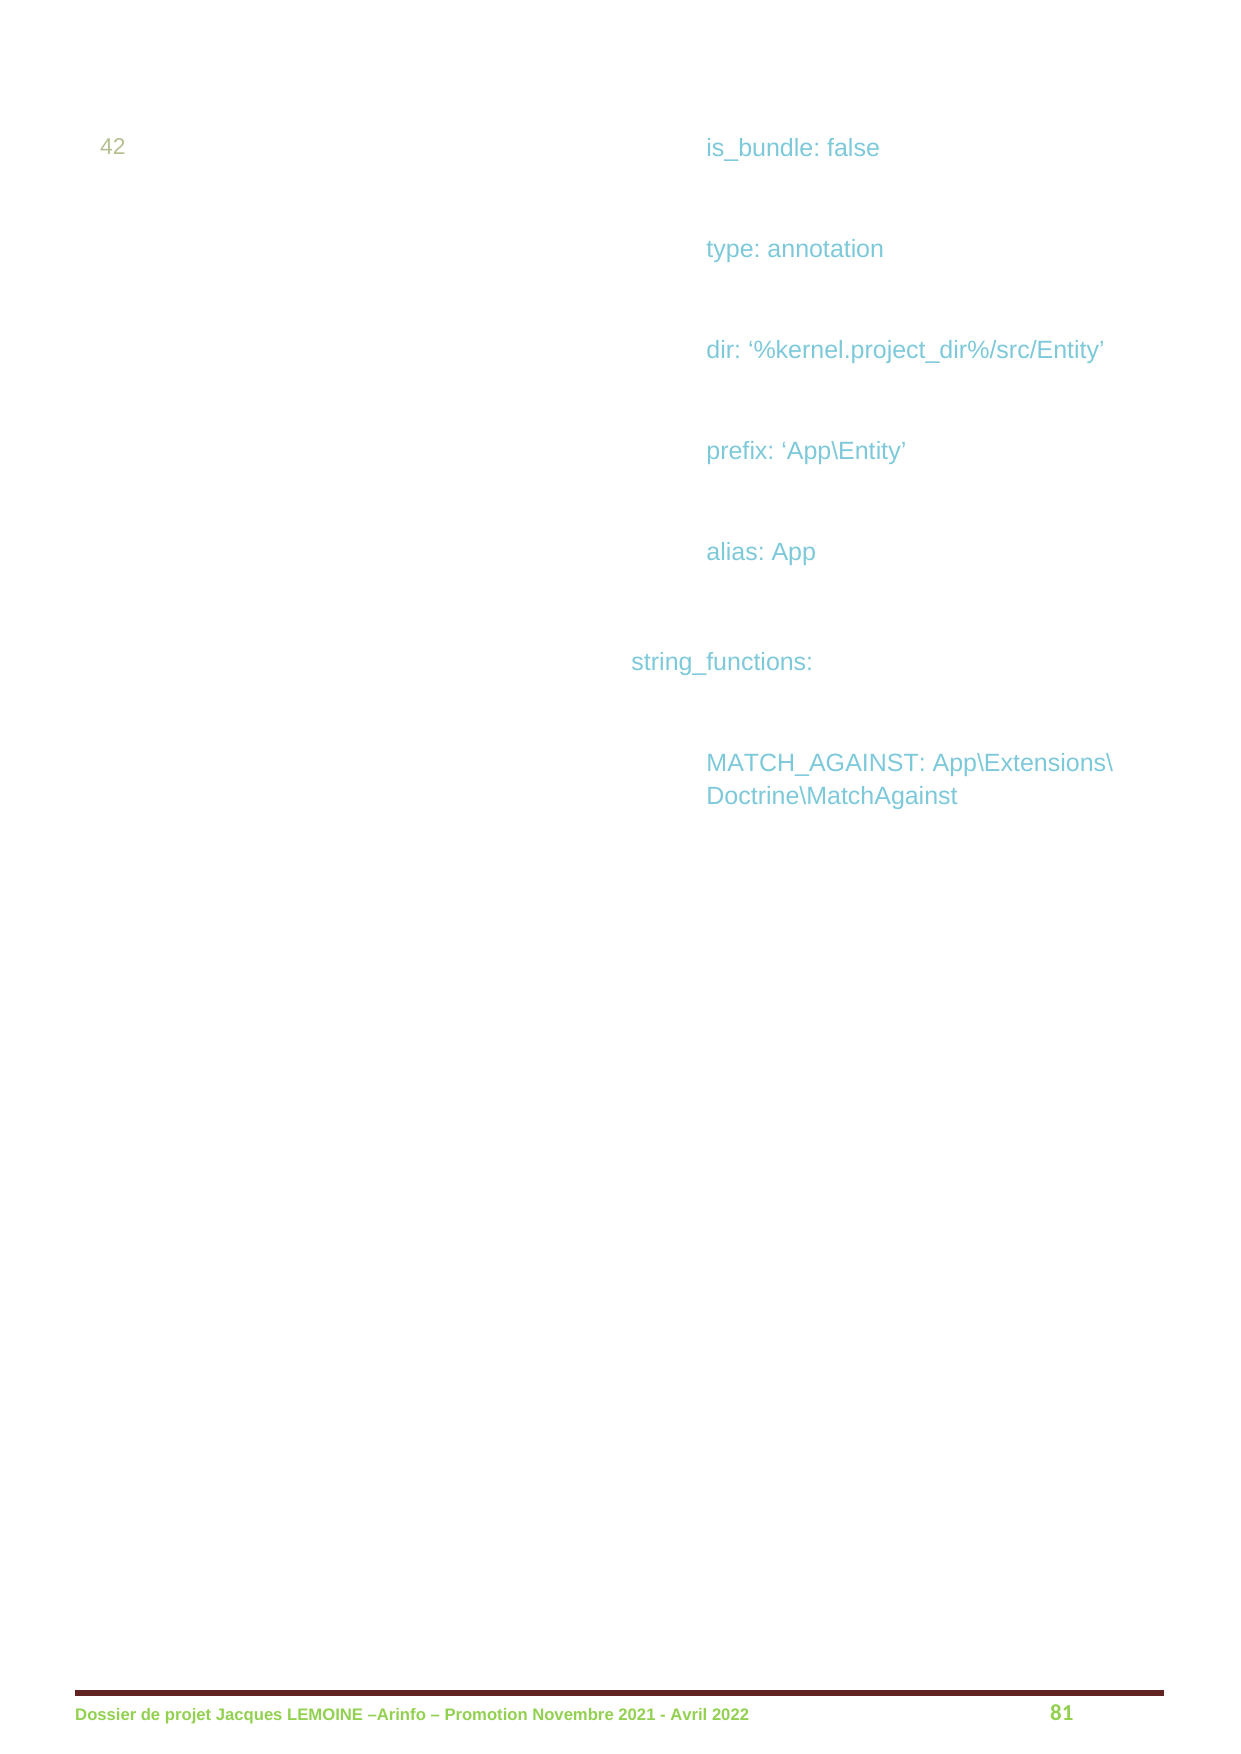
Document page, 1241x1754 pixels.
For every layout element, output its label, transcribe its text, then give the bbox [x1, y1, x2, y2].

text MATCH_AGAINST: App\Extensions\Doctrine\MatchAgainst [706, 748, 1164, 810]
text alias: App [706, 537, 1164, 566]
text 42 [100, 133, 608, 159]
text string_functions: [631, 647, 1164, 676]
text is_bundle: false [706, 133, 1164, 161]
text type: annotation [706, 234, 1164, 262]
text dir: ‘%kernel.project_dir%/src/Entity’ [706, 335, 1164, 363]
text prefix: ‘App\Entity’ [706, 436, 1164, 464]
